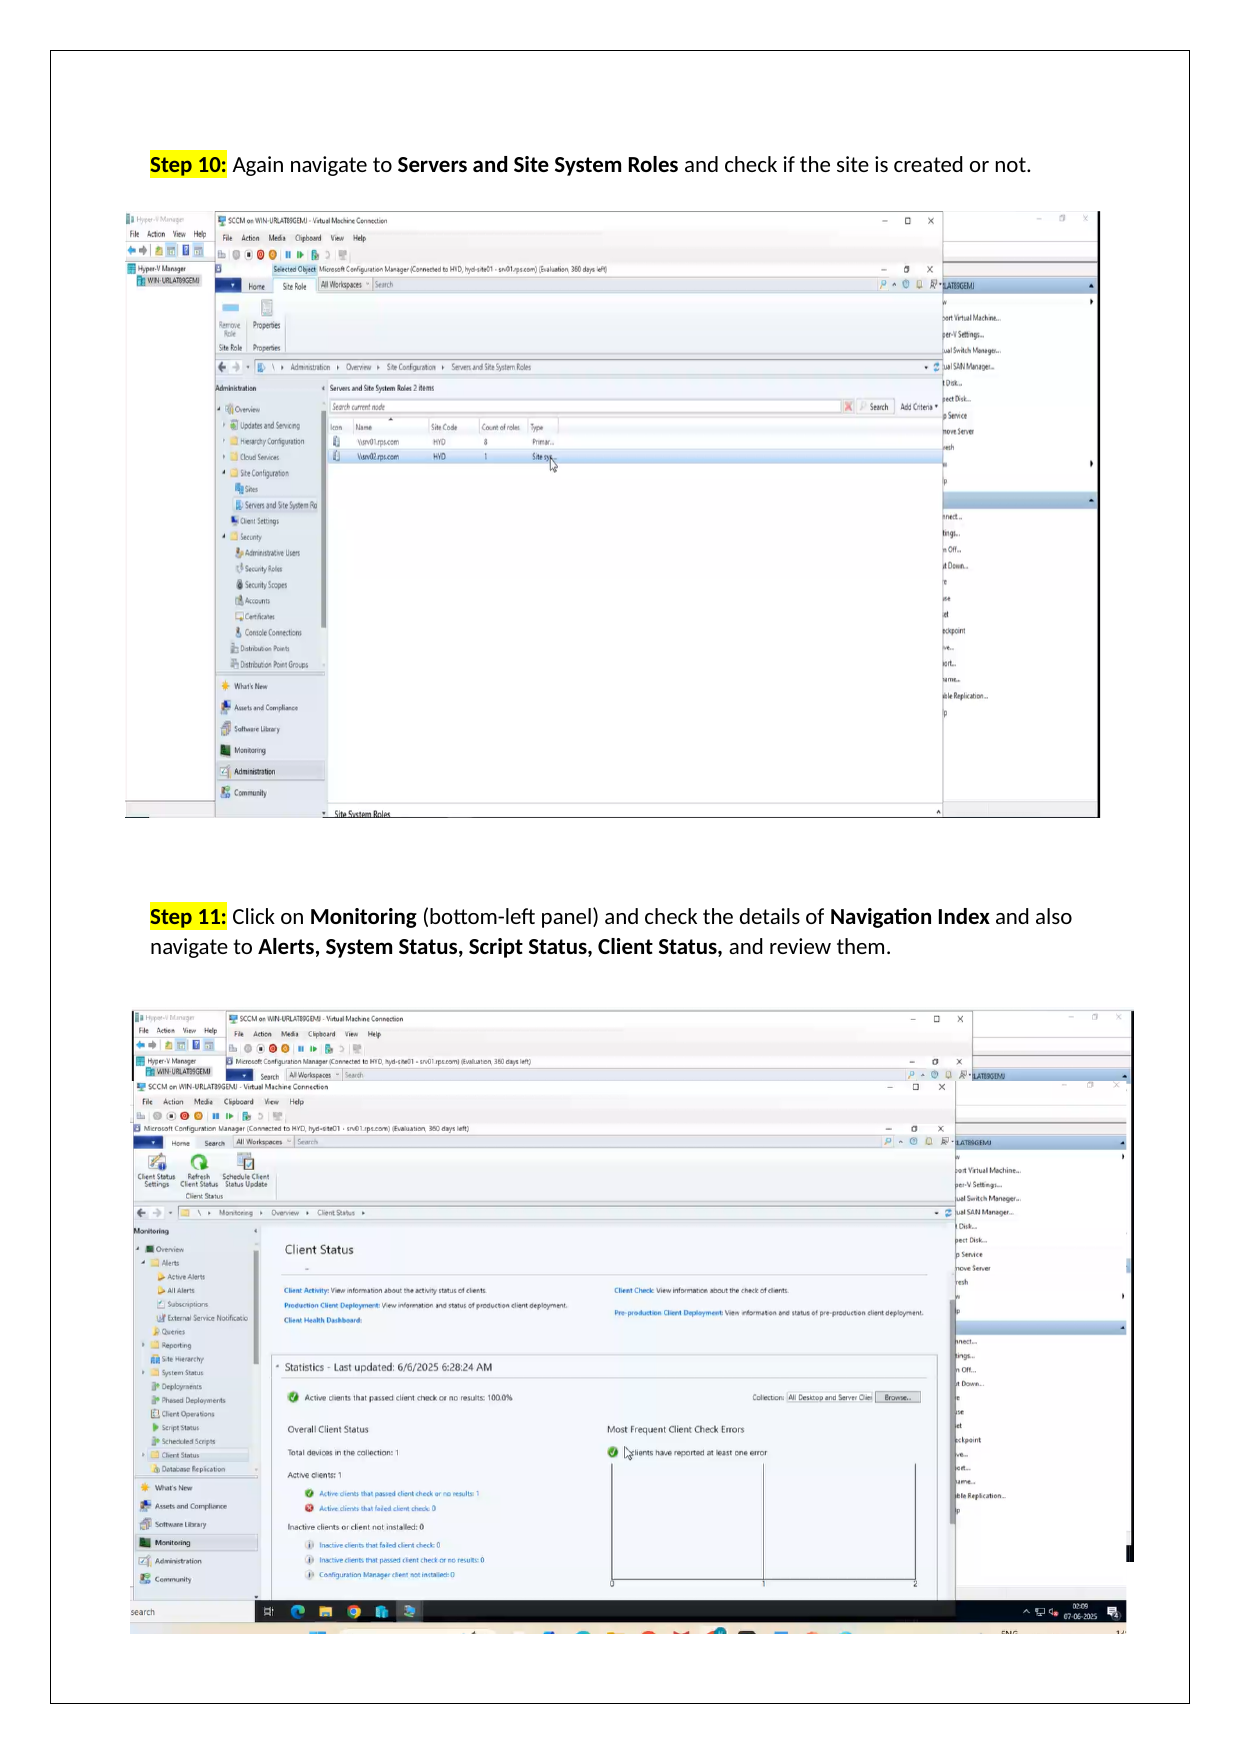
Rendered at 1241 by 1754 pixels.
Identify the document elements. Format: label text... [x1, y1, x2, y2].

text Step 10: Again navigate to Servers and Site System Roles and check if the site is created or not. [227, 150, 1090, 178]
text Step 11: Click on Monitoring (bottom-left panel) and check the details of Navigation Index and also navigate to Alerts, System Status, Script Status, Client Status, and review them. [150, 902, 1090, 960]
picture [130, 1007, 1134, 1634]
picture [125, 211, 1099, 817]
